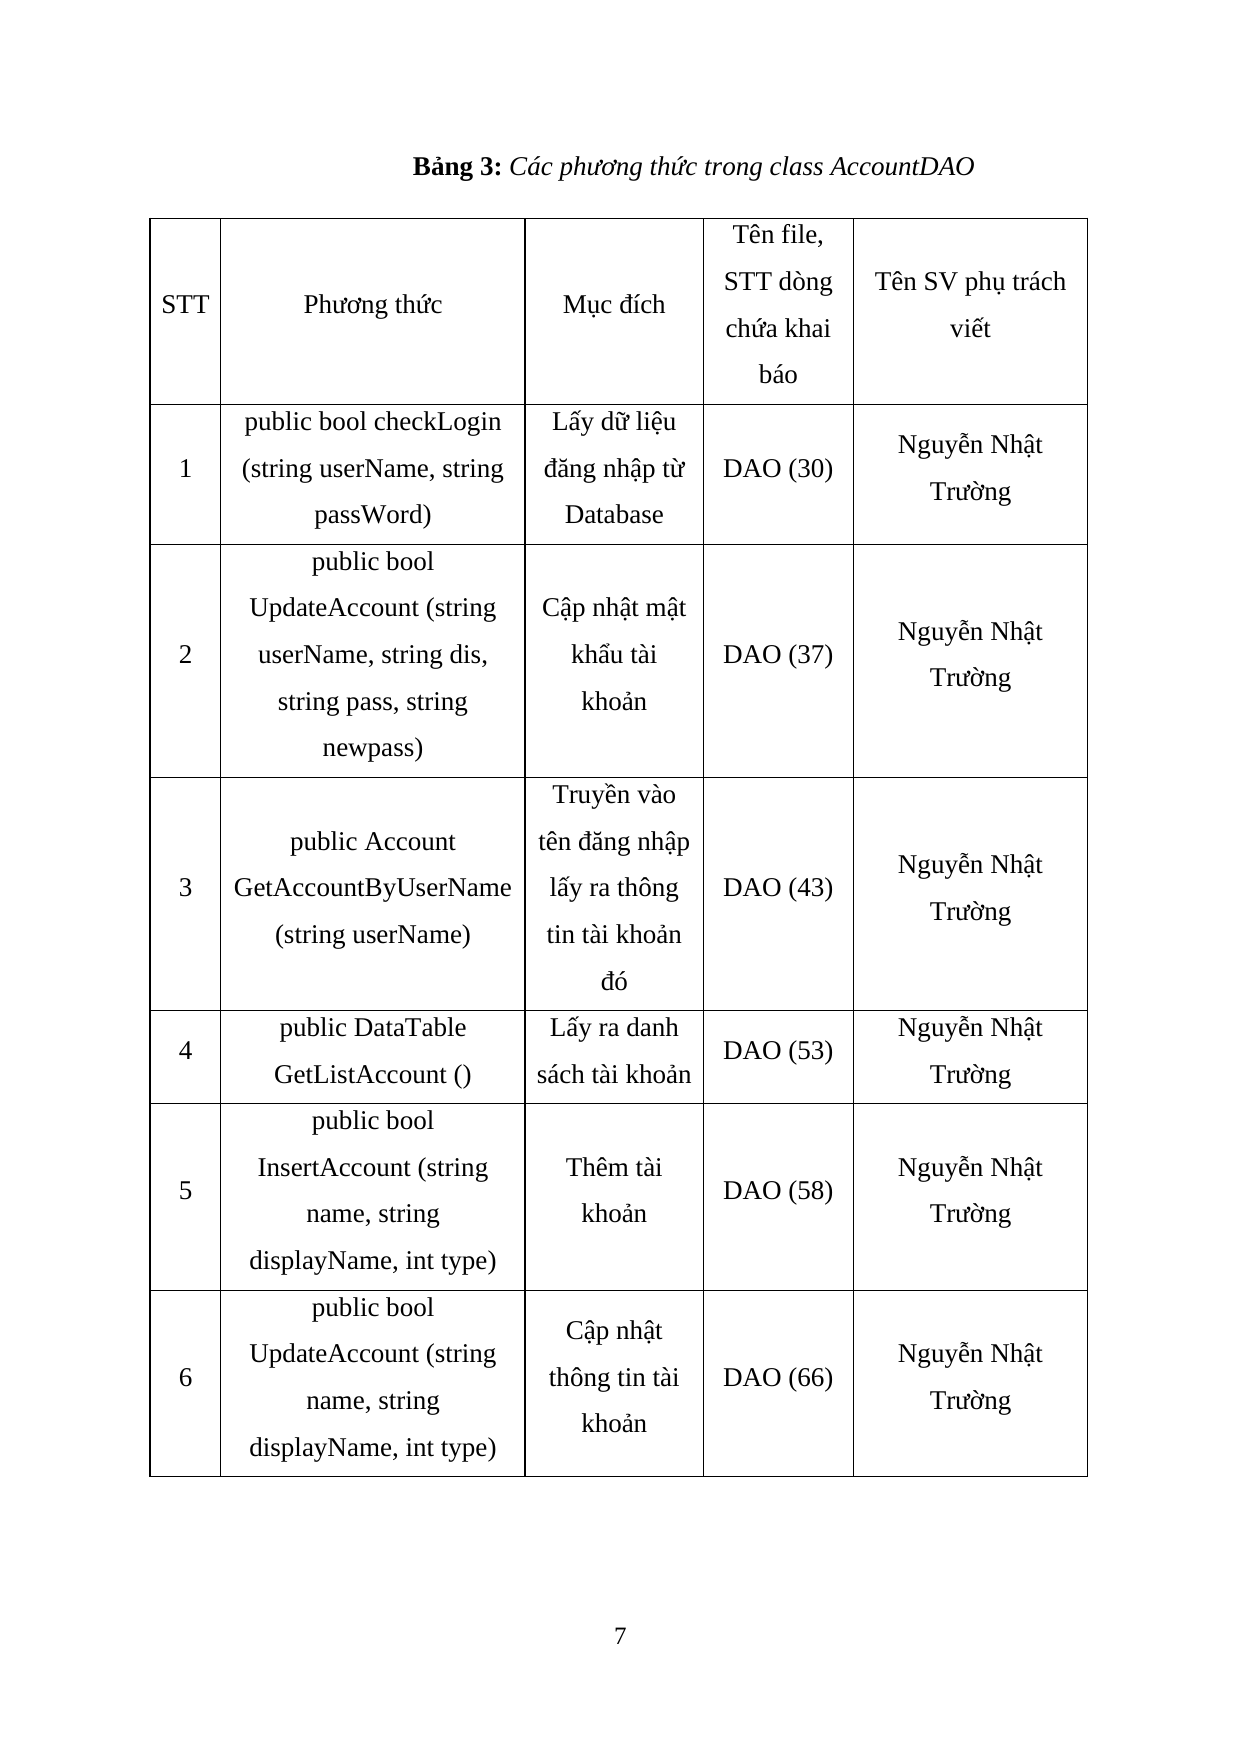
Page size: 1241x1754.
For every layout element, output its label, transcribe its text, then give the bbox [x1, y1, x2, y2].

table_cell Nguyễn Nhật Trường [854, 1011, 1087, 1103]
table_cell public bool InsertAccount (string name, string displayName, int type) [221, 1104, 524, 1289]
table_header Tên SV phụ trách viết [854, 219, 1087, 404]
table_cell Cập nhật mật khẩu tài khoản [526, 545, 703, 777]
table_cell Lấy ra danh sách tài khoản [526, 1011, 703, 1103]
table_cell public Account GetAccountByUserName (string userName) [221, 778, 524, 1010]
table_cell Nguyễn Nhật Trường [854, 545, 1087, 777]
table_cell 3 [151, 778, 220, 1010]
table_cell DAO (58) [704, 1104, 853, 1289]
table_cell 2 [151, 545, 220, 777]
table_cell 5 [151, 1104, 220, 1289]
table_cell Nguyễn Nhật Trường [854, 405, 1087, 544]
table_cell public bool UpdateAccount (string name, string displayName, int type) [221, 1291, 524, 1476]
table_header Tên file, STT dòng chứa khai báo [704, 219, 853, 404]
table_cell DAO (43) [704, 778, 853, 1010]
table_cell 6 [151, 1291, 220, 1476]
table_cell public bool UpdateAccount (string userName, string dis, string pass, string newpass) [221, 545, 524, 777]
table_cell Lấy dữ liệu đăng nhập từ Database [526, 405, 703, 544]
table_cell Nguyễn Nhật Trường [854, 778, 1087, 1010]
table_cell Nguyễn Nhật Trường [854, 1291, 1087, 1476]
table_header Phương thức [221, 219, 524, 404]
table_cell DAO (37) [704, 545, 853, 777]
table_cell 1 [151, 405, 220, 544]
table_cell DAO (30) [704, 405, 853, 544]
table_cell DAO (53) [704, 1011, 853, 1103]
table_cell Cập nhật thông tin tài khoản [526, 1291, 703, 1476]
table_cell DAO (66) [704, 1291, 853, 1476]
table_cell Nguyễn Nhật Trường [854, 1104, 1087, 1289]
table_header STT [151, 219, 220, 404]
table_header Mục đích [526, 219, 703, 404]
text Bảng 3: Các phương thức trong class AccountDAO [300, 150, 1090, 181]
table_cell public DataTable GetListAccount () [221, 1011, 524, 1103]
table_cell Thêm tài khoản [526, 1104, 703, 1289]
table_cell public bool checkLogin (string userName, string passWord) [221, 405, 524, 544]
table_cell Truyền vào tên đăng nhập lấy ra thông tin tài khoản đó [526, 778, 703, 1010]
table_cell 4 [151, 1011, 220, 1103]
